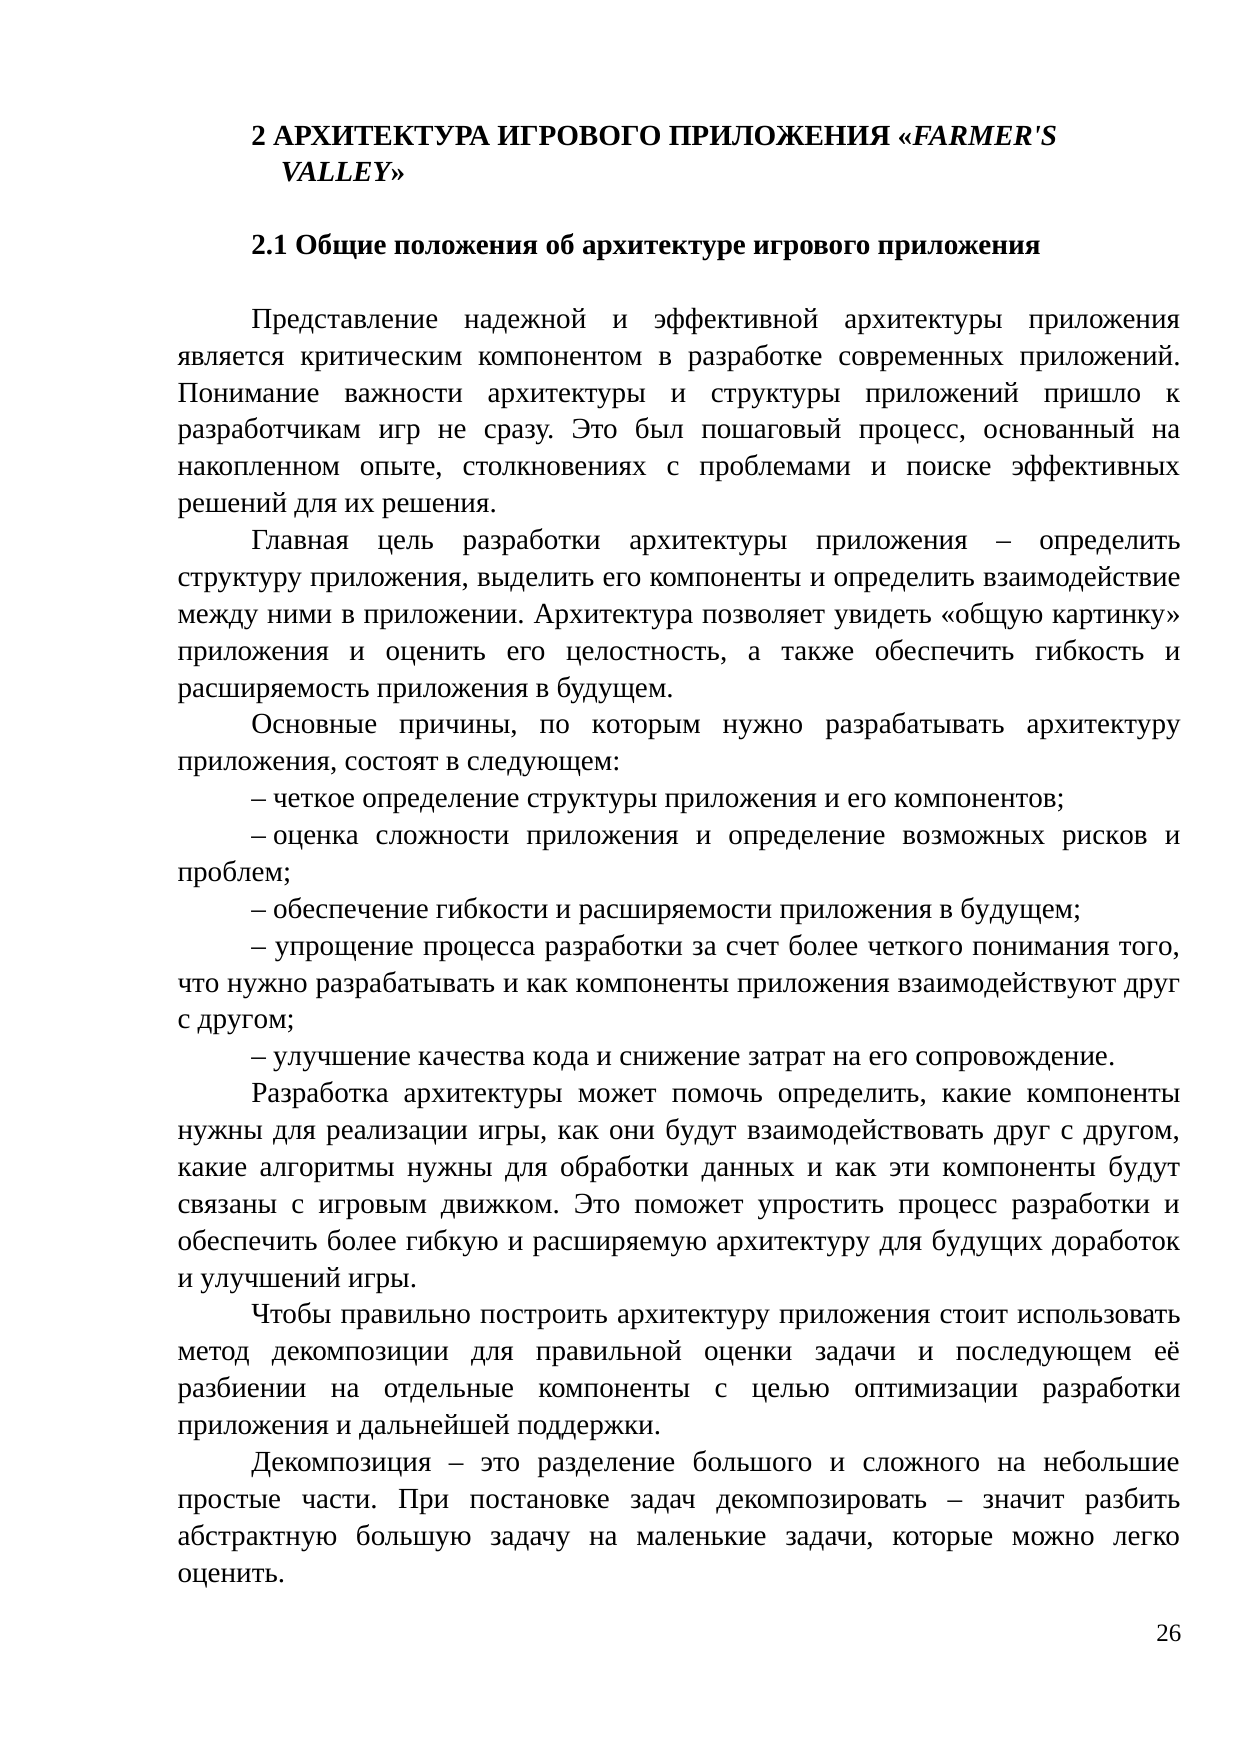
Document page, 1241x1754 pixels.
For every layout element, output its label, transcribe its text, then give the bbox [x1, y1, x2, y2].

text Декомпозиция – это разделение большого и сложного на небольшие простые части. При постановке задач декомпозировать – значит разбить абстрактную большую задачу на маленькие задачи, которые можно легко оценить. [177, 1444, 1181, 1588]
text – четкое определение структуры приложения и его компонентов; [177, 780, 1181, 814]
text – упрощение процесса разработки за счет более четкого понимания того, что нужно разрабатывать и как компоненты приложения взаимодействуют друг с другом; [177, 928, 1181, 1035]
text – улучшение качества кода и снижение затрат на его сопровождение. [177, 1038, 1181, 1072]
text Основные причины, по которым нужно разрабатывать архитектуру приложения, состоят в следующем: [177, 707, 1181, 777]
text – оценка сложности приложения и определение возможных рисков и проблем; [177, 817, 1181, 888]
text Представление надежной и эффективной архитектуры приложения является критическим компонентом в разработке современных приложений. Понимание важности архитектуры и структуры приложений пришло к разработчикам игр не сразу. Это был пошаговый процесс, основанный на накопленном опыте, столкновениях с проблемами и поиске эффективных решений для их решения. [177, 301, 1181, 519]
subtitle 2.1 Общие положения об архитектуре игрового приложения [177, 227, 1181, 261]
text – обеспечение гибкости и расширяемости приложения в будущем; [177, 891, 1181, 924]
subtitle 2 АРХИТЕКТУРА ИГРОВОГО ПРИЛОЖЕНИЯ «FARMER'S VALLEY» [251, 118, 1181, 188]
text Главная цель разработки архитектуры приложения – определить структуру приложения, выделить его компоненты и определить взаимодействие между ними в приложении. Архитектура позволяет увидеть «общую картинку» приложения и оценить его целостность, а также обеспечить гибкость и расширяемость приложения в будущем. [177, 522, 1181, 703]
text Чтобы правильно построить архитектуру приложения стоит использовать метод декомпозиции для правильной оценки задачи и последующем её разбиении на отдельные компоненты с целью оптимизации разработки приложения и дальнейшей поддержки. [177, 1297, 1181, 1441]
text Разработка архитектуры может помочь определить, какие компоненты нужны для реализации игры, как они будут взаимодействовать друг с другом, какие алгоритмы нужны для обработки данных и как эти компоненты будут связаны с игровым движком. Это поможет упростить процесс разработки и обеспечить более гибкую и расширяемую архитектуру для будущих доработок и улучшений игры. [177, 1075, 1181, 1293]
